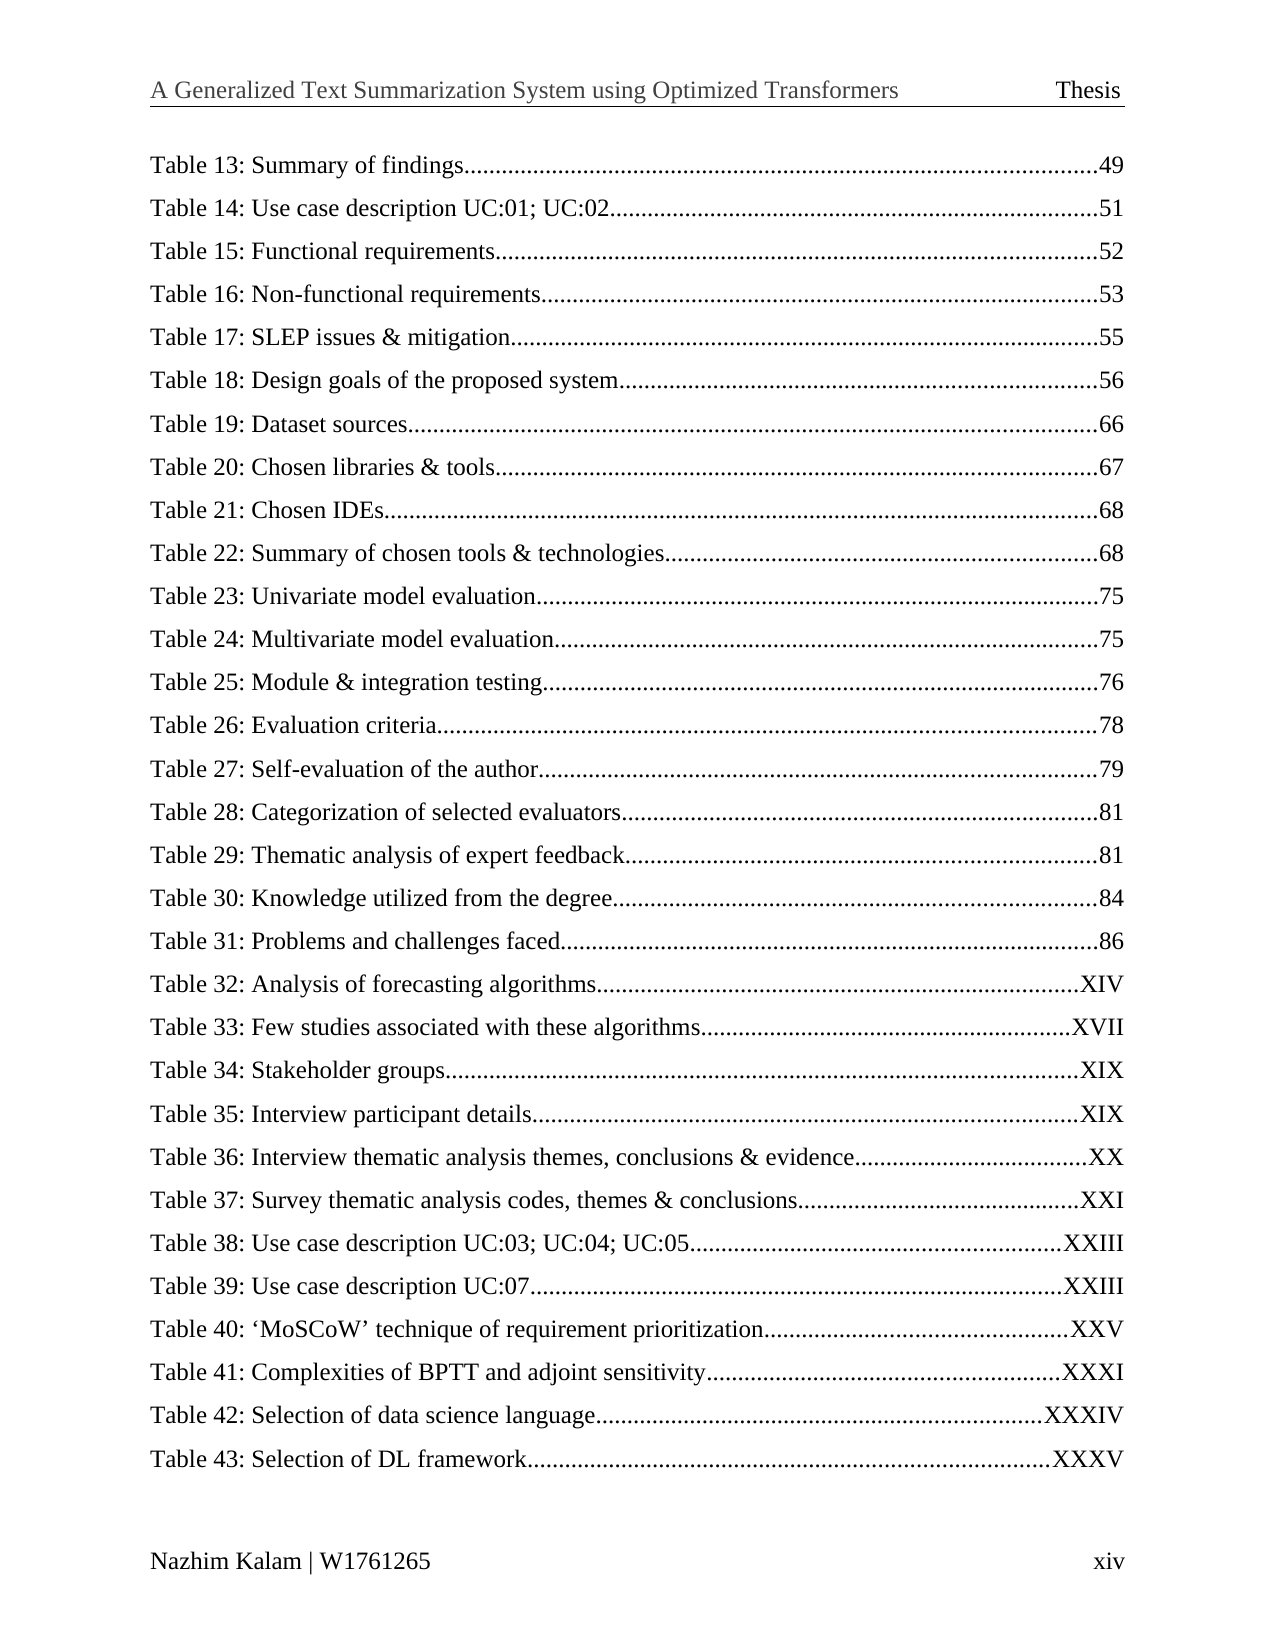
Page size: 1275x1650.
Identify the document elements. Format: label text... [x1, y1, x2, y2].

text Table 38: Use case description UC:03; UC:04; UC:05 XXIII [150, 1228, 1125, 1257]
text Table 17: SLEP issues & mitigation 55 [150, 322, 1125, 351]
text Table 37: Survey thematic analysis codes, themes & conclusions XXI [150, 1185, 1125, 1214]
text Table 27: Self-evaluation of the author 79 [150, 754, 1125, 782]
text Table 25: Module & integration testing 76 [150, 667, 1125, 696]
text Table 19: Dataset sources 66 [150, 409, 1125, 437]
text Table 29: Thematic analysis of expert feedback 81 [150, 840, 1125, 869]
text Table 42: Selection of data science language XXXIV [150, 1401, 1125, 1429]
text Table 34: Stakeholder groups XIX [150, 1056, 1125, 1084]
text Table 16: Non-functional requirements 53 [150, 279, 1125, 308]
text Table 14: Use case description UC:01; UC:02 51 [150, 193, 1125, 222]
text Table 23: Univariate model evaluation 75 [150, 581, 1125, 610]
text Table 33: Few studies associated with these algorithms XVII [150, 1012, 1125, 1041]
text Table 39: Use case description UC:07 XXIII [150, 1271, 1125, 1300]
text Table 21: Chosen IDEs 68 [150, 495, 1125, 524]
text Table 15: Functional requirements 52 [150, 236, 1125, 265]
text Table 30: Knowledge utilized from the degree 84 [150, 883, 1125, 912]
text Table 32: Analysis of forecasting algorithms XIV [150, 969, 1125, 998]
text Table 13: Summary of findings 49 [150, 150, 1125, 179]
text Table 31: Problems and challenges faced 86 [150, 926, 1125, 955]
text Table 22: Summary of chosen tools & technologies 68 [150, 538, 1125, 567]
text Table 26: Evaluation criteria 78 [150, 711, 1125, 739]
text Table 35: Interview participant details XIX [150, 1099, 1125, 1127]
text Table 24: Multivariate model evaluation 75 [150, 624, 1125, 653]
text Table 40: ‘MoSCoW’ technique of requirement prioritization XXV [150, 1314, 1125, 1343]
text Table 43: Selection of DL framework XXXV [150, 1444, 1125, 1472]
text Table 20: Chosen libraries & tools 67 [150, 452, 1125, 481]
text Table 41: Complexities of BPTT and adjoint sensitivity XXXI [150, 1357, 1125, 1386]
text Table 28: Categorization of selected evaluators 81 [150, 797, 1125, 826]
text Table 36: Interview thematic analysis themes, conclusions & evidence XX [150, 1142, 1125, 1171]
text Table 18: Design goals of the proposed system 56 [150, 366, 1125, 394]
